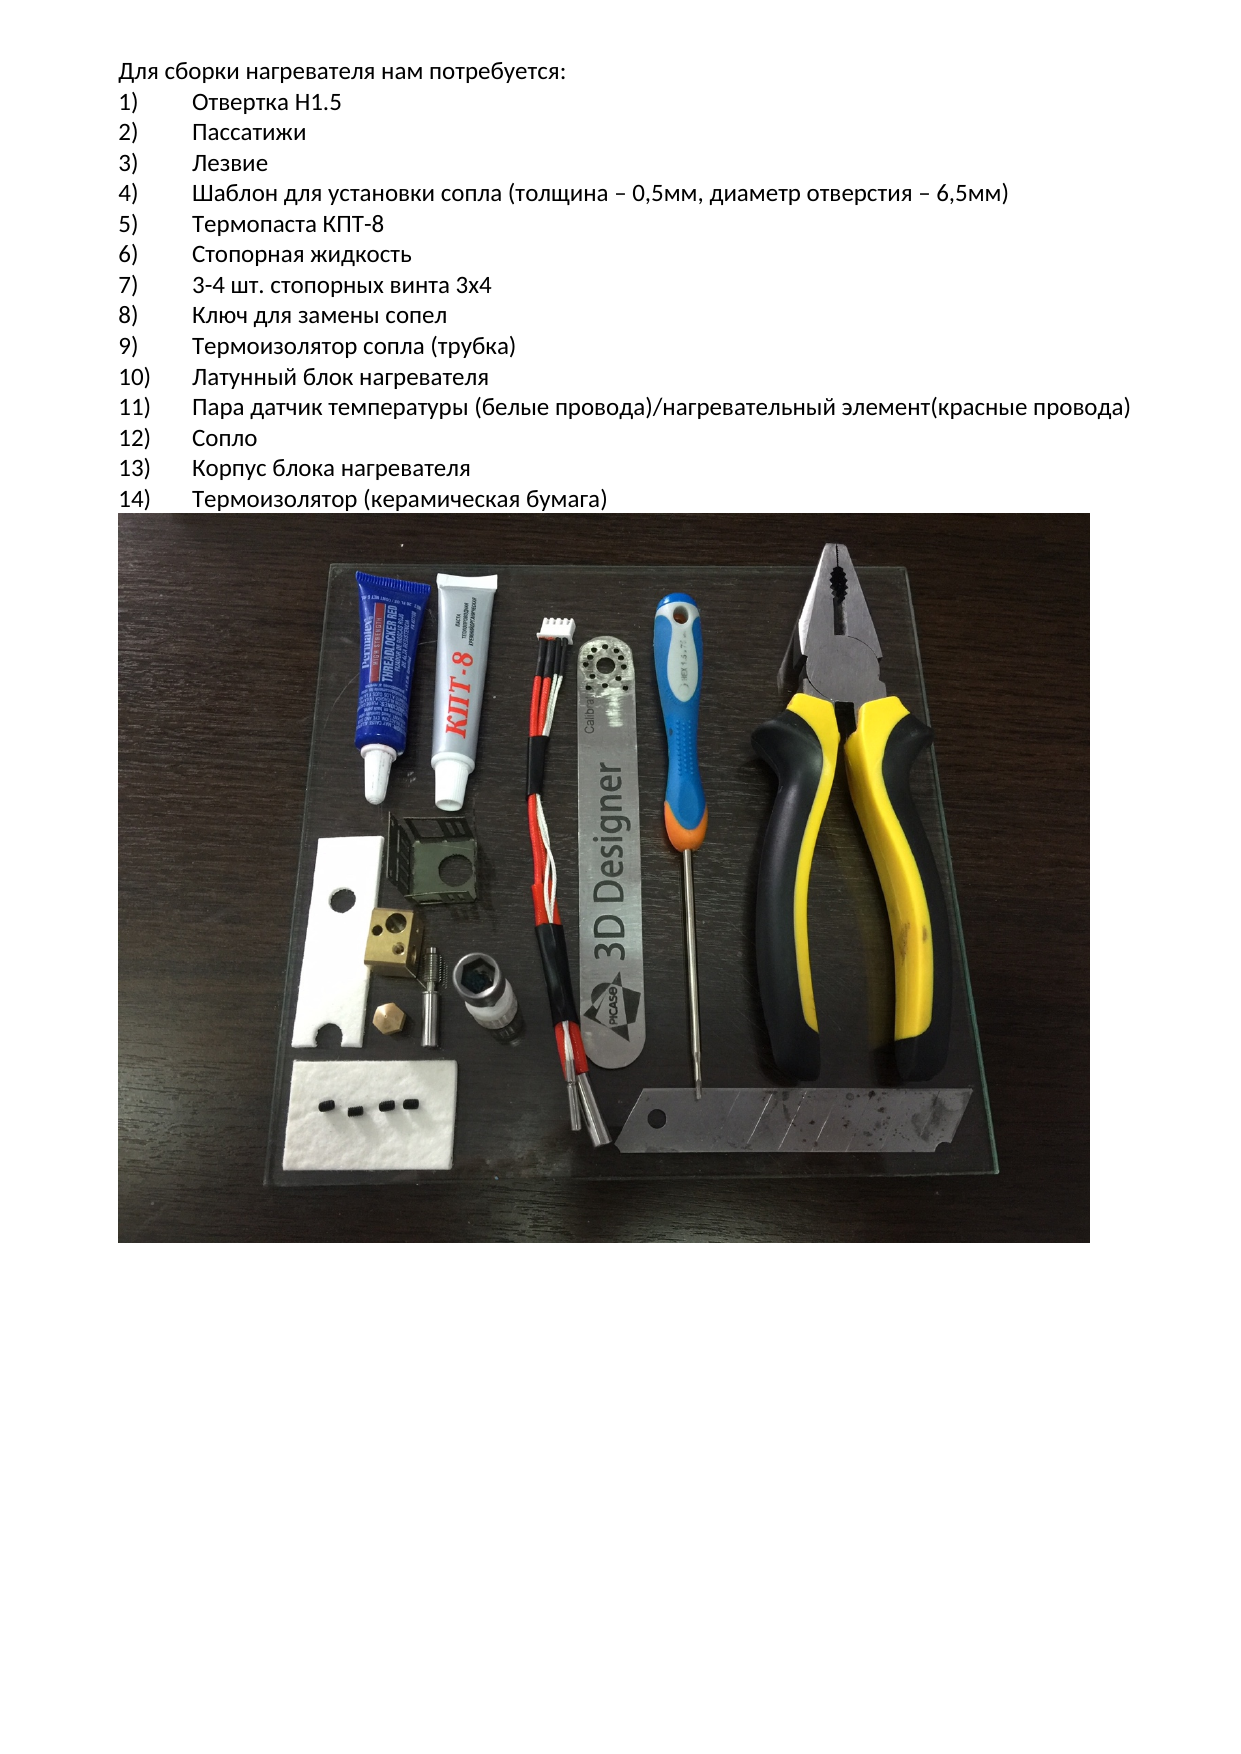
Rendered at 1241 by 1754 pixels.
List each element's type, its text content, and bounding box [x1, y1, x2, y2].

list Пара датчик температуры (белые провода)/нагревательный элемент(красные провода) [118, 391, 1152, 422]
list Корпус блока нагревателя [118, 452, 1152, 483]
list Шаблон для установки сопла (толщина – 0,5мм, диаметр отверстия – 6,5мм) [118, 177, 1152, 208]
list Латунный блок нагревателя [118, 361, 1152, 391]
list Пассатижи [118, 116, 1152, 147]
list Сопло [118, 422, 1152, 452]
list 3-4 шт. стопорных винта 3х4 [118, 269, 1152, 299]
list Термопаста КПТ-8 [118, 208, 1152, 238]
picture [118, 513, 1090, 1243]
list Лезвие [118, 147, 1152, 177]
list Стопорная жидкость [118, 238, 1152, 269]
list Термоизолятор (керамическая бумага) [118, 483, 1152, 513]
list Отвертка H1.5 [118, 86, 1152, 116]
text Для сборки нагревателя нам потребуется: [118, 55, 1152, 86]
list Термоизолятор сопла (трубка) [118, 330, 1152, 361]
list Ключ для замены сопел [118, 299, 1152, 330]
